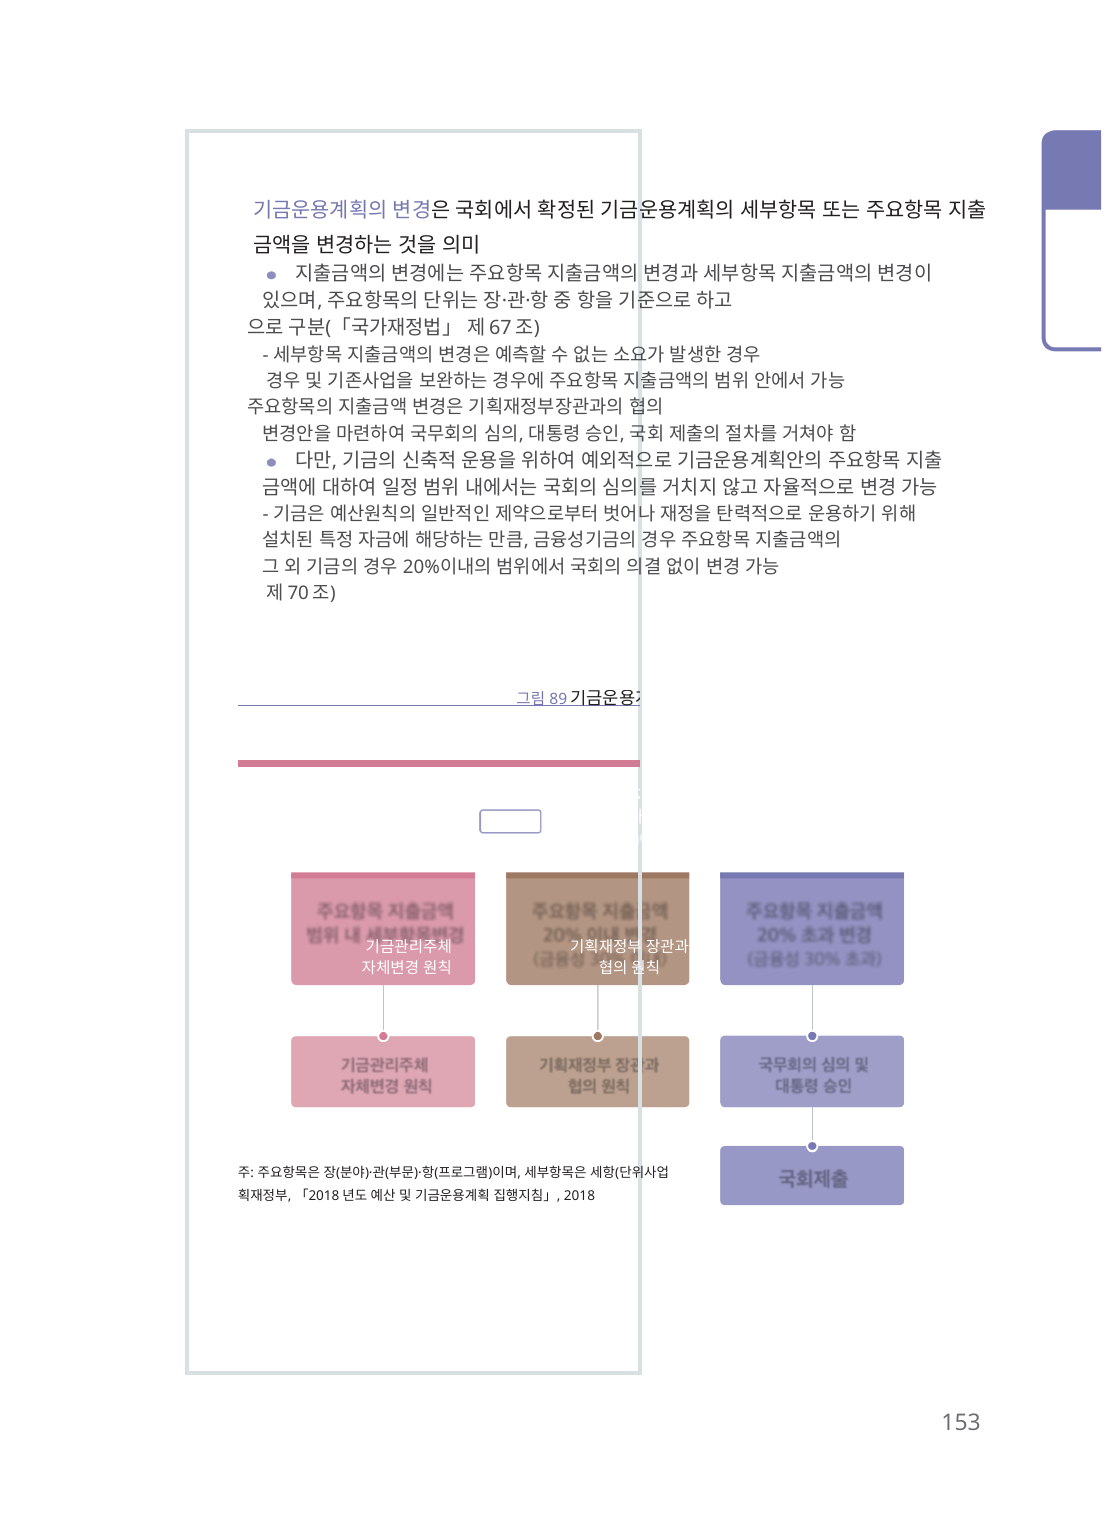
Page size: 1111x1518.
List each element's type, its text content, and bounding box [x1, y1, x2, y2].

picture [1040, 129, 1102, 352]
text 153 [150, 1412, 980, 1435]
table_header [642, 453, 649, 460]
picture [266, 270, 277, 281]
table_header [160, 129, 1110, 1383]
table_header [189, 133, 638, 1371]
picture [266, 458, 277, 467]
